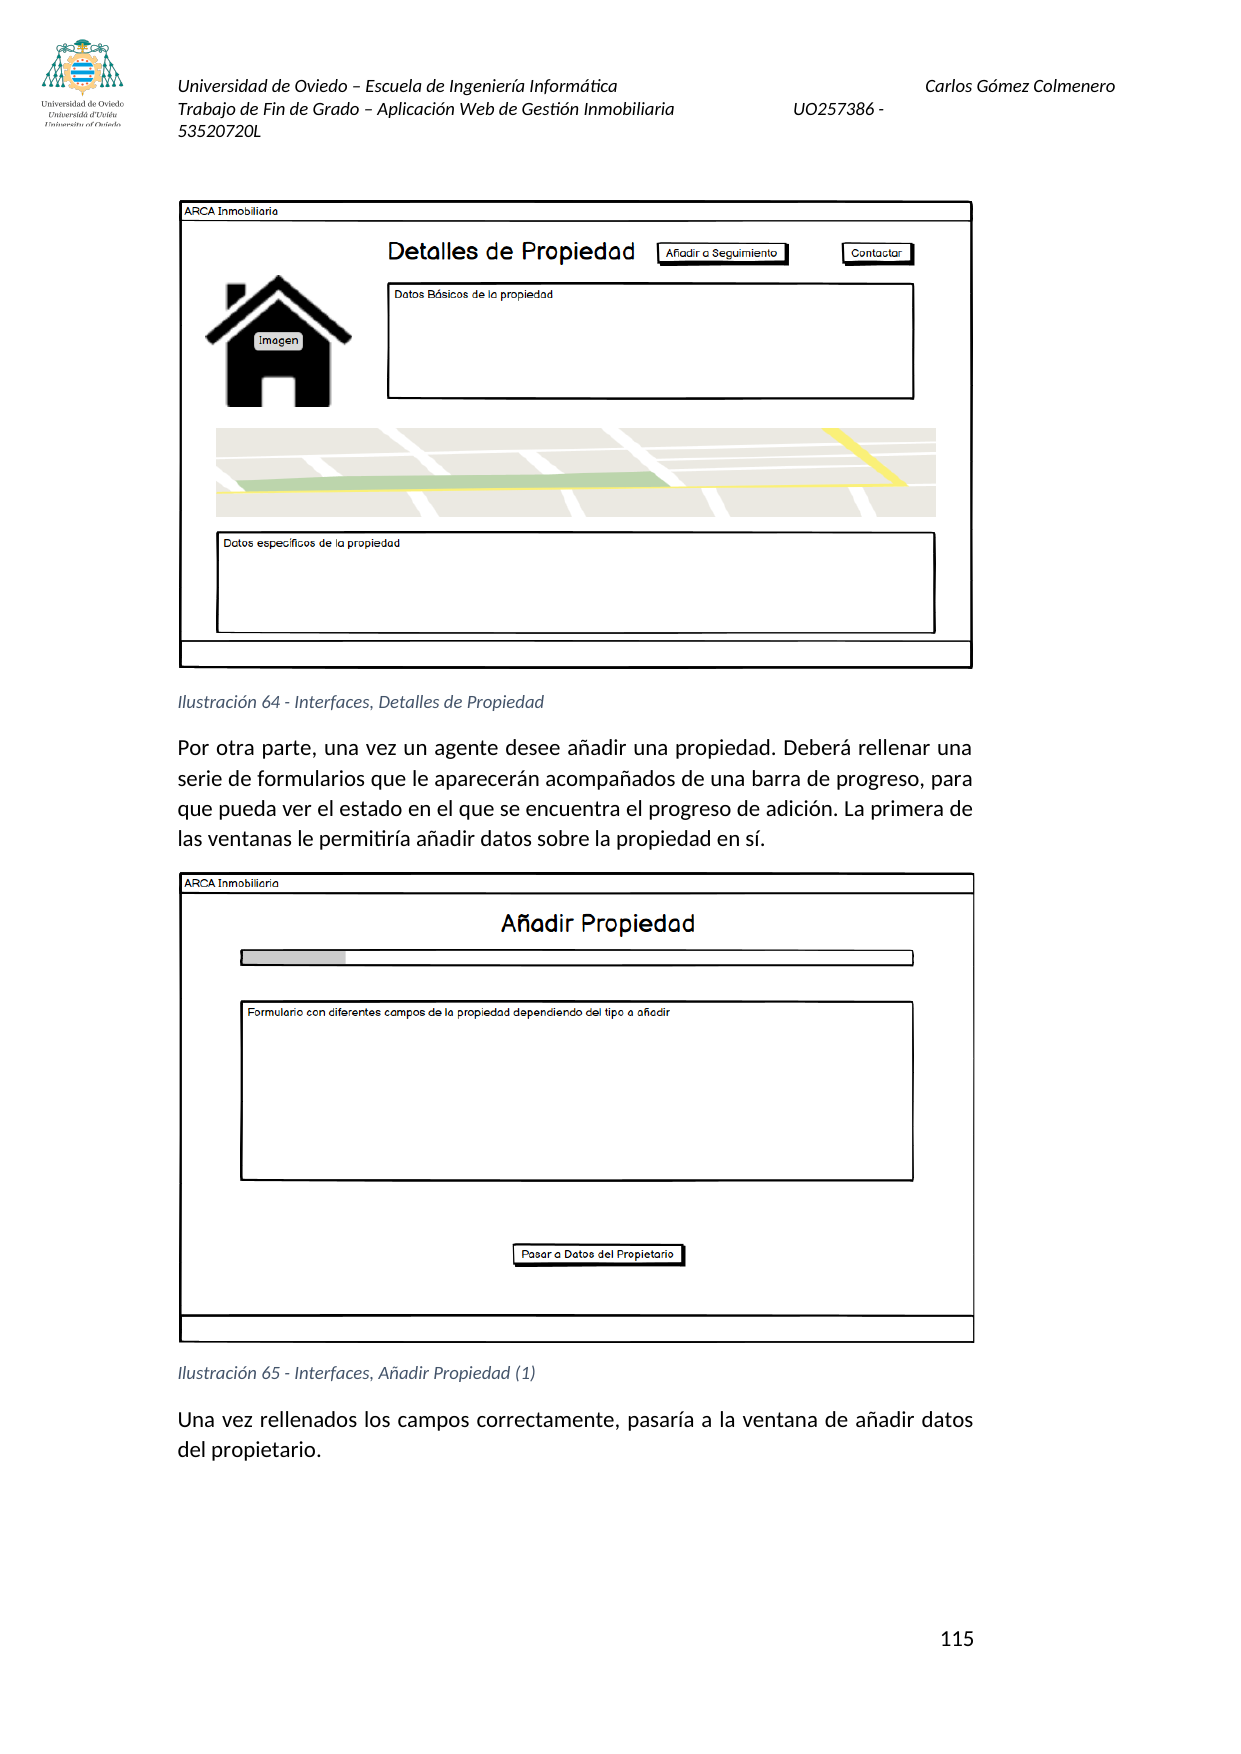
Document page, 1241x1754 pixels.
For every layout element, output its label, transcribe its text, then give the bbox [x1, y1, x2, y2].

picture [177, 871, 975, 1343]
text Por otra parte, una vez un agente desee añadir una propiedad. Deberá rellenar una serie de formularios que le aparecerán acompañados de una barra de progreso, para que pueda ver el estado en el que se encuentra el progreso de adición. La primera de las ventanas le permitiría añadir datos sobre la propiedad en sí. [177, 733, 974, 852]
text Ilustración 65 - Interfaces, Añadir Propiedad (1) [177, 1361, 974, 1384]
picture [36, 38, 124, 126]
text Una vez rellenados los campos correctamente, pasaría a la ventana de añadir datos del propietario. [177, 1405, 974, 1463]
picture [177, 198, 975, 671]
text Ilustración 64 - Interfaces, Detalles de Propiedad [177, 690, 974, 713]
